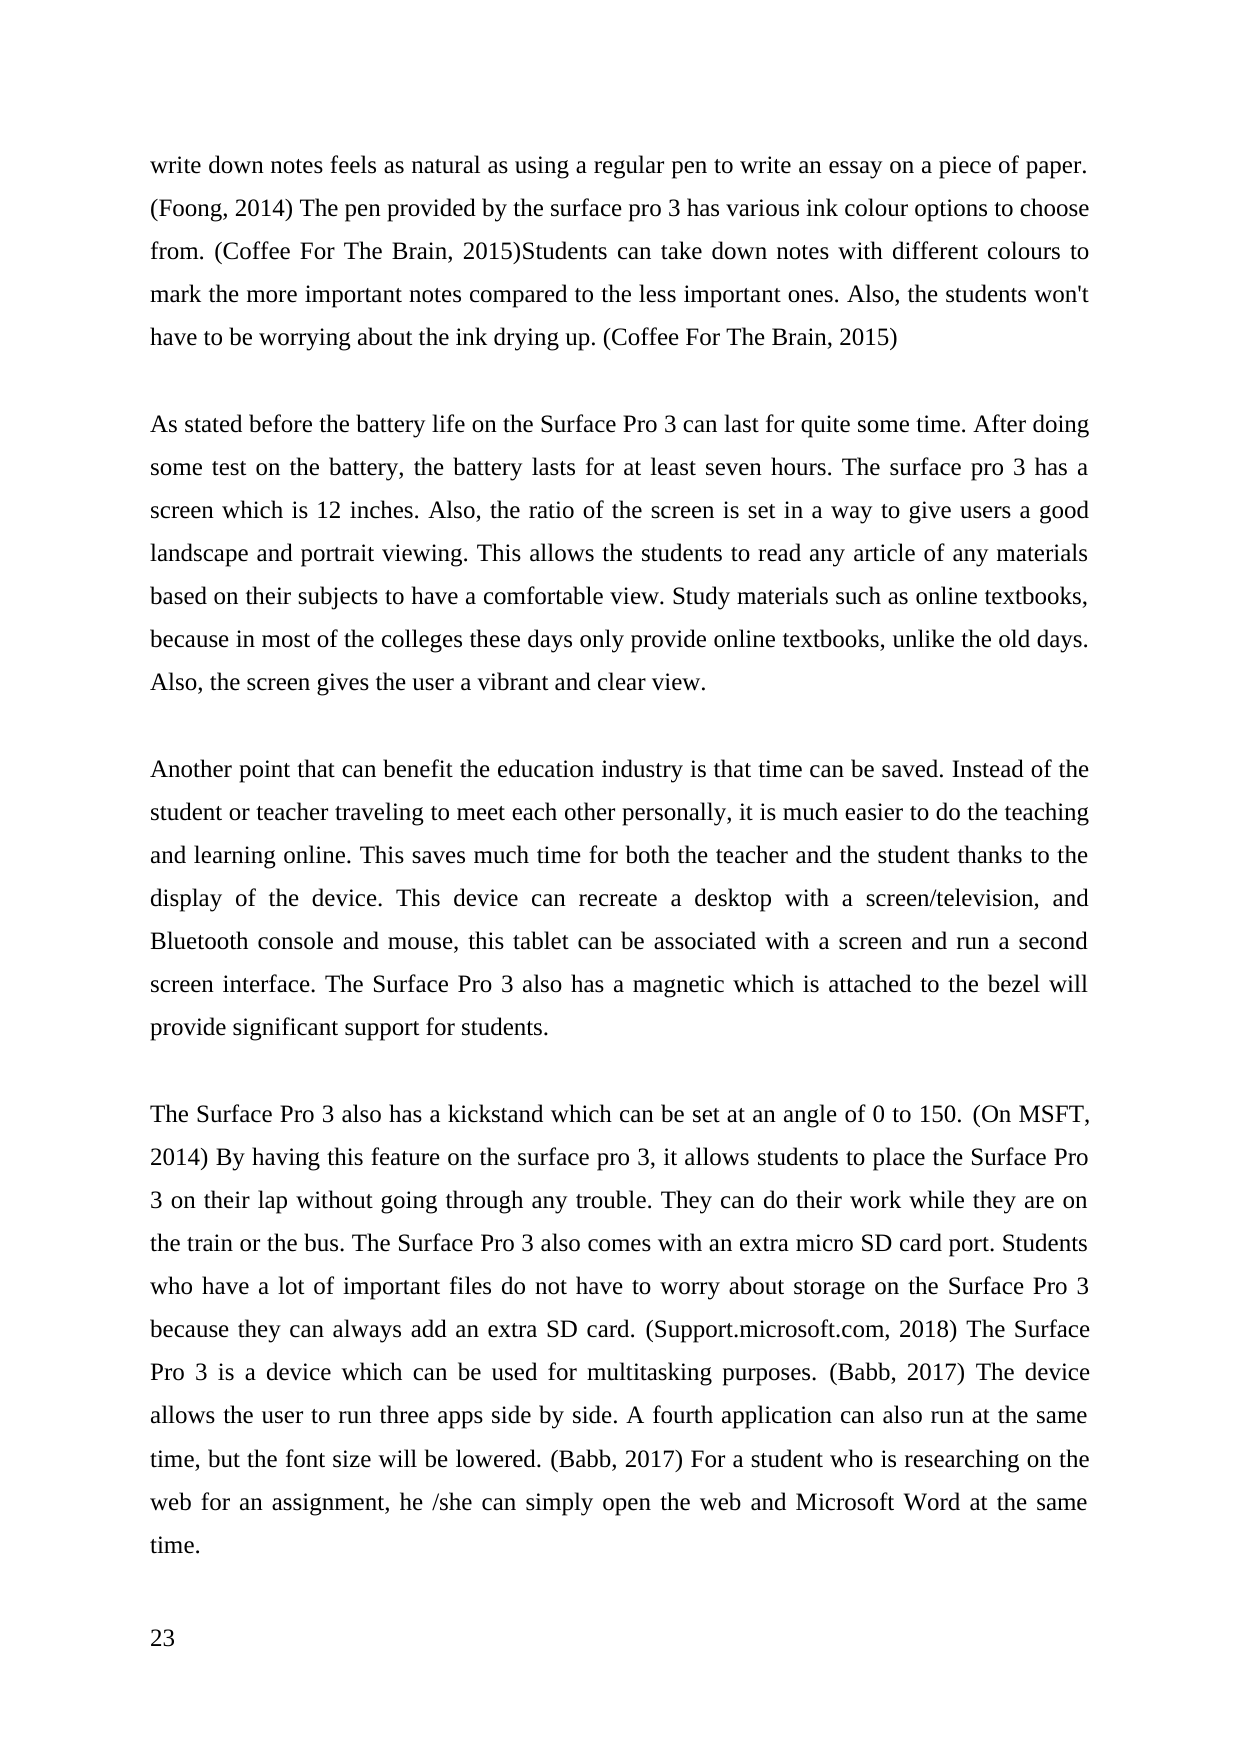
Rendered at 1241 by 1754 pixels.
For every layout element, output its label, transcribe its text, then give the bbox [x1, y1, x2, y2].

text The Surface Pro 3 also has a kickstand which can be set at an angle of 0 to 150. (On MSFT, 2014) By having this feature on the surface pro 3, it allows students to place the Surface Pro 3 on their lap without going through any trouble. They can do their work while they are on the train or the bus. The Surface Pro 3 also comes with an extra micro SD card port. Students who have a lot of important files do not have to worry about storage on the Surface Pro 3 because they can always add an extra SD card. (Support.microsoft.com, 2018) The Surface Pro 3 is a device which can be used for multitasking purposes. (Babb, 2017) The device allows the user to run three apps side by side. A fourth application can also run at the same time, but the font size will be lowered. (Babb, 2017) For a student who is researching on the web for an assignment, he /she can simply open the web and Microsoft Word at the same time. [150, 1099, 1090, 1559]
text Another point that can benefit the education industry is that time can be saved. Instead of the student or teacher traveling to meet each other personally, it is much easier to do the teaching and learning online. This saves much time for both the teacher and the student thanks to the display of the device. This device can recreate a desktop with a screen/television, and Bluetooth console and mouse, this tablet can be associated with a screen and run a second screen interface. The Surface Pro 3 also has a magnetic which is attached to the bezel will provide significant support for students. [150, 754, 1090, 1041]
text As stated before the battery life on the Surface Pro 3 can last for quite some time. After doing some test on the battery, the battery lasts for at least seven hours. The surface pro 3 has a screen which is 12 inches. Also, the ratio of the screen is set in a way to give users a good landscape and portrait viewing. This allows the students to read any article of any materials based on their subjects to have a comfortable view. Study materials such as online textbooks, because in most of the colleges these days only provide online textbooks, unlike the old days. Also, the screen gives the user a vibrant and clear view. [150, 409, 1090, 696]
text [150, 150, 1090, 351]
